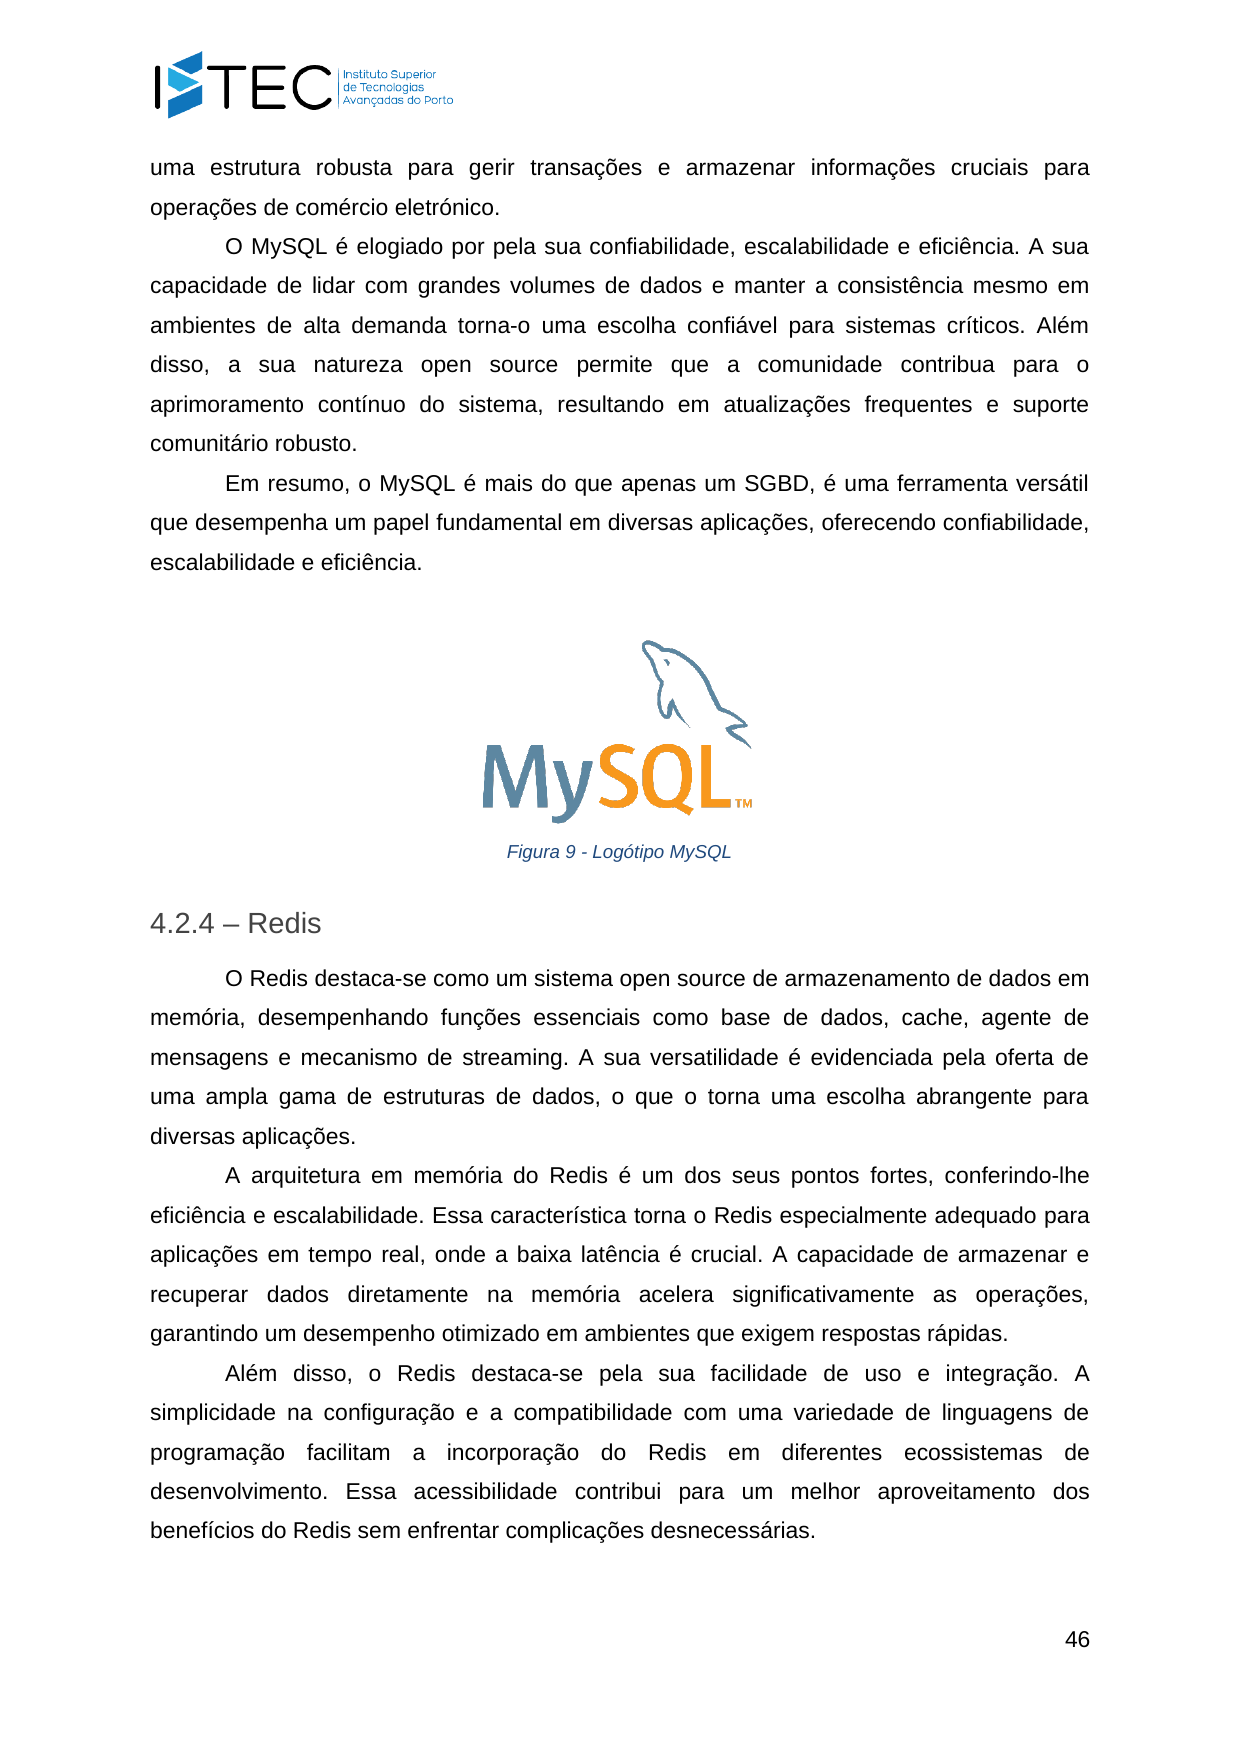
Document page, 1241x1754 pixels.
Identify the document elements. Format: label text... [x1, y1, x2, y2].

subtitle 4.2.4 – Redis [150, 906, 1090, 939]
text A arquitetura em memória do Redis é um dos seus pontos fortes, conferindo-lhe eficiência e escalabilidade. Essa característica torna o Redis especialmente adequado para aplicações em tempo real, onde a baixa latência é crucial. A capacidade de armazenar e recuperar dados diretamente na memória acelera significativamente as operações, garantindo um desempenho otimizado em ambientes que exigem respostas rápidas. [150, 1162, 1090, 1346]
picture [150, 51, 454, 129]
text Em resumo, o MySQL é mais do que apenas um SGBD, é uma ferramenta versátil que desempenha um papel fundamental em diversas aplicações, oferecendo confiabilidade, escalabilidade e eficiência. [150, 470, 1090, 575]
text O Redis destaca-se como um sistema open source de armazenamento de dados em memória, desempenhando funções essenciais como base de dados, cache, agente de mensagens e mecanismo de streaming. A sua versatilidade é evidenciada pela oferta de uma ampla gama de estruturas de dados, o que o torna uma escolha abrangente para diversas aplicações. [150, 965, 1090, 1149]
text Figura 9 - Logótipo MySQL [150, 840, 1090, 862]
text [150, 154, 1090, 220]
picture [474, 627, 766, 828]
text O MySQL é elogiado por pela sua confiabilidade, escalabilidade e eficiência. A sua capacidade de lidar com grandes volumes de dados e manter a consistência mesmo em ambientes de alta demanda torna-o uma escolha confiável para sistemas críticos. Além disso, a sua natureza open source permite que a comunidade contribua para o aprimoramento contínuo do sistema, resultando em atualizações frequentes e suporte comunitário robusto. [150, 233, 1090, 457]
text Além disso, o Redis destaca-se pela sua facilidade de uso e integração. A simplicidade na configuração e a compatibilidade com uma variedade de linguagens de programação facilitam a incorporação do Redis em diferentes ecossistemas de desenvolvimento. Essa acessibilidade contribui para um melhor aproveitamento dos benefícios do Redis sem enfrentar complicações desnecessárias. [150, 1359, 1090, 1544]
